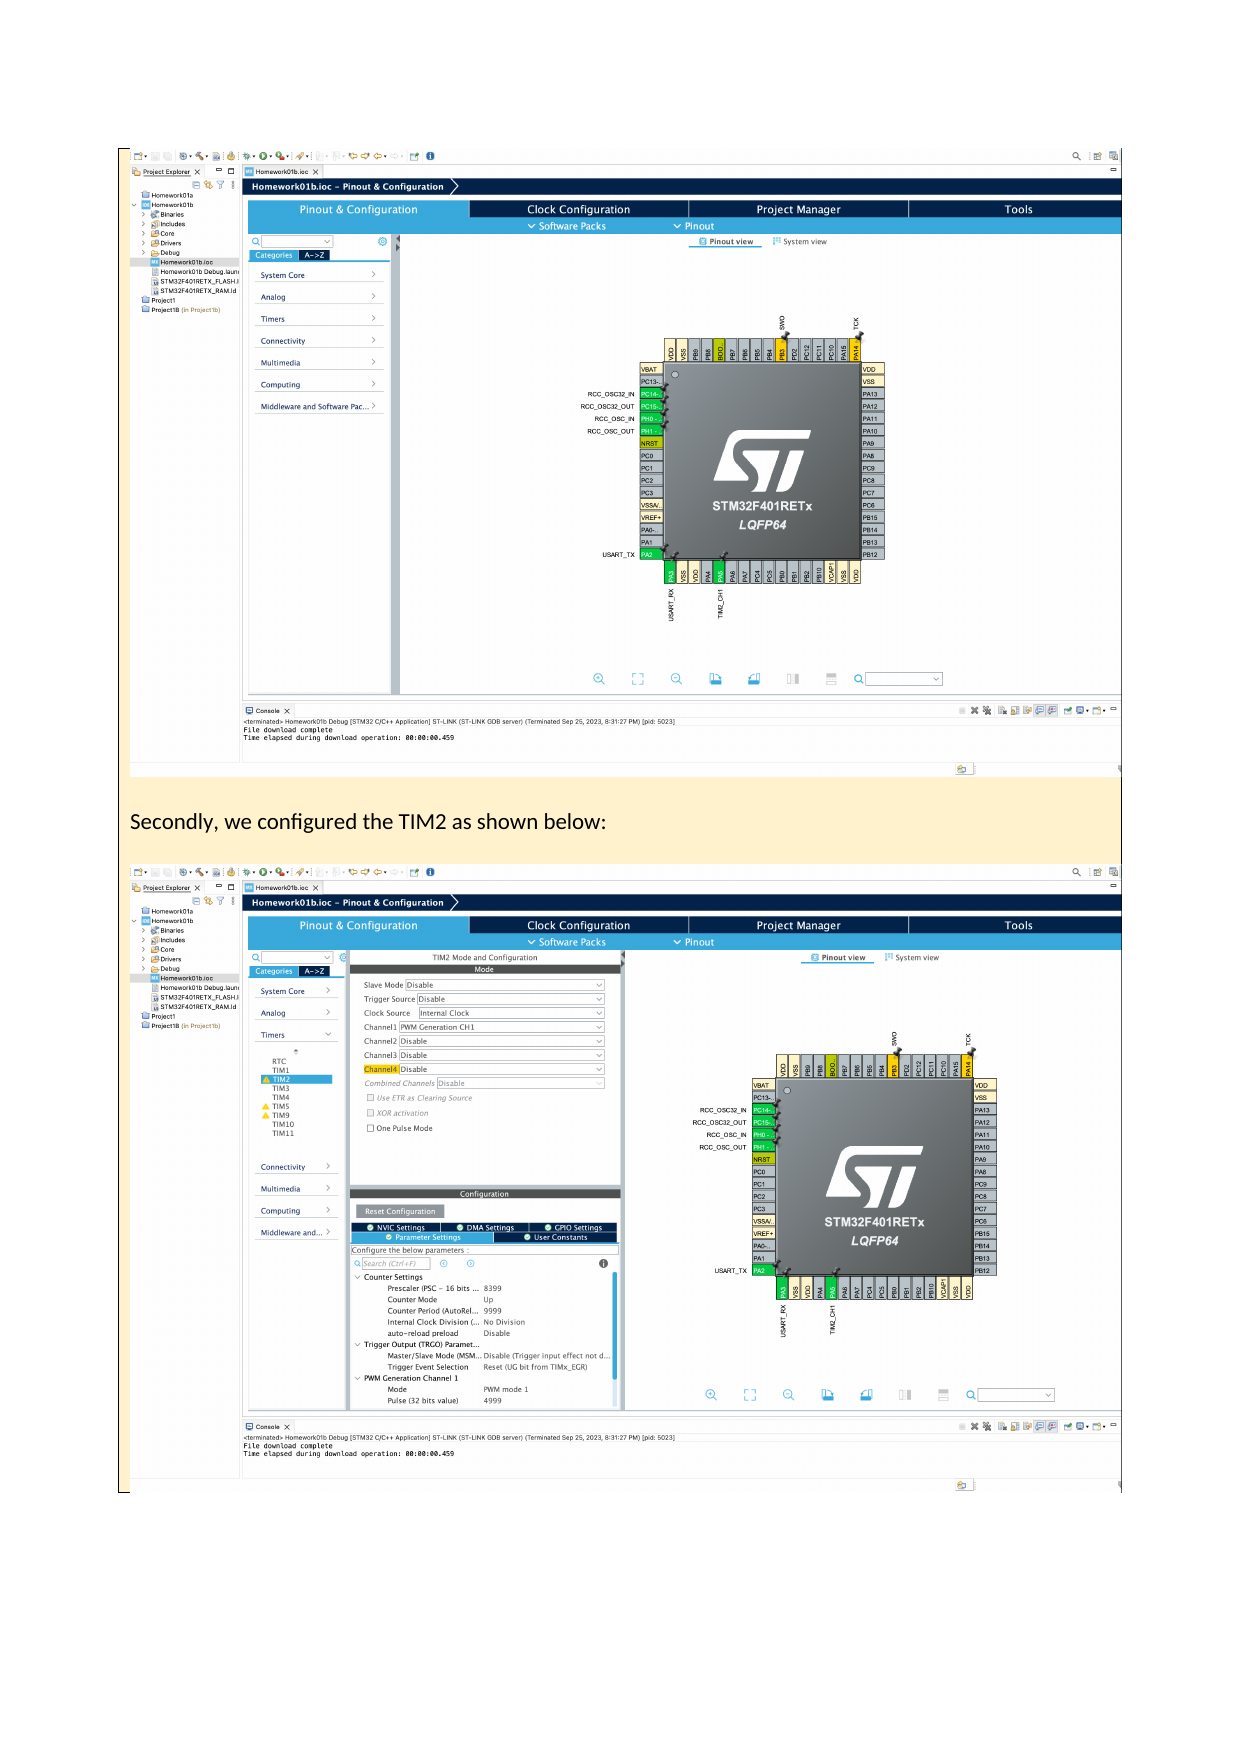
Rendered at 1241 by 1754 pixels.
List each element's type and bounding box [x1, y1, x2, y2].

picture [129, 864, 1122, 1493]
picture [129, 148, 1122, 777]
table_cell [119, 149, 1121, 1492]
